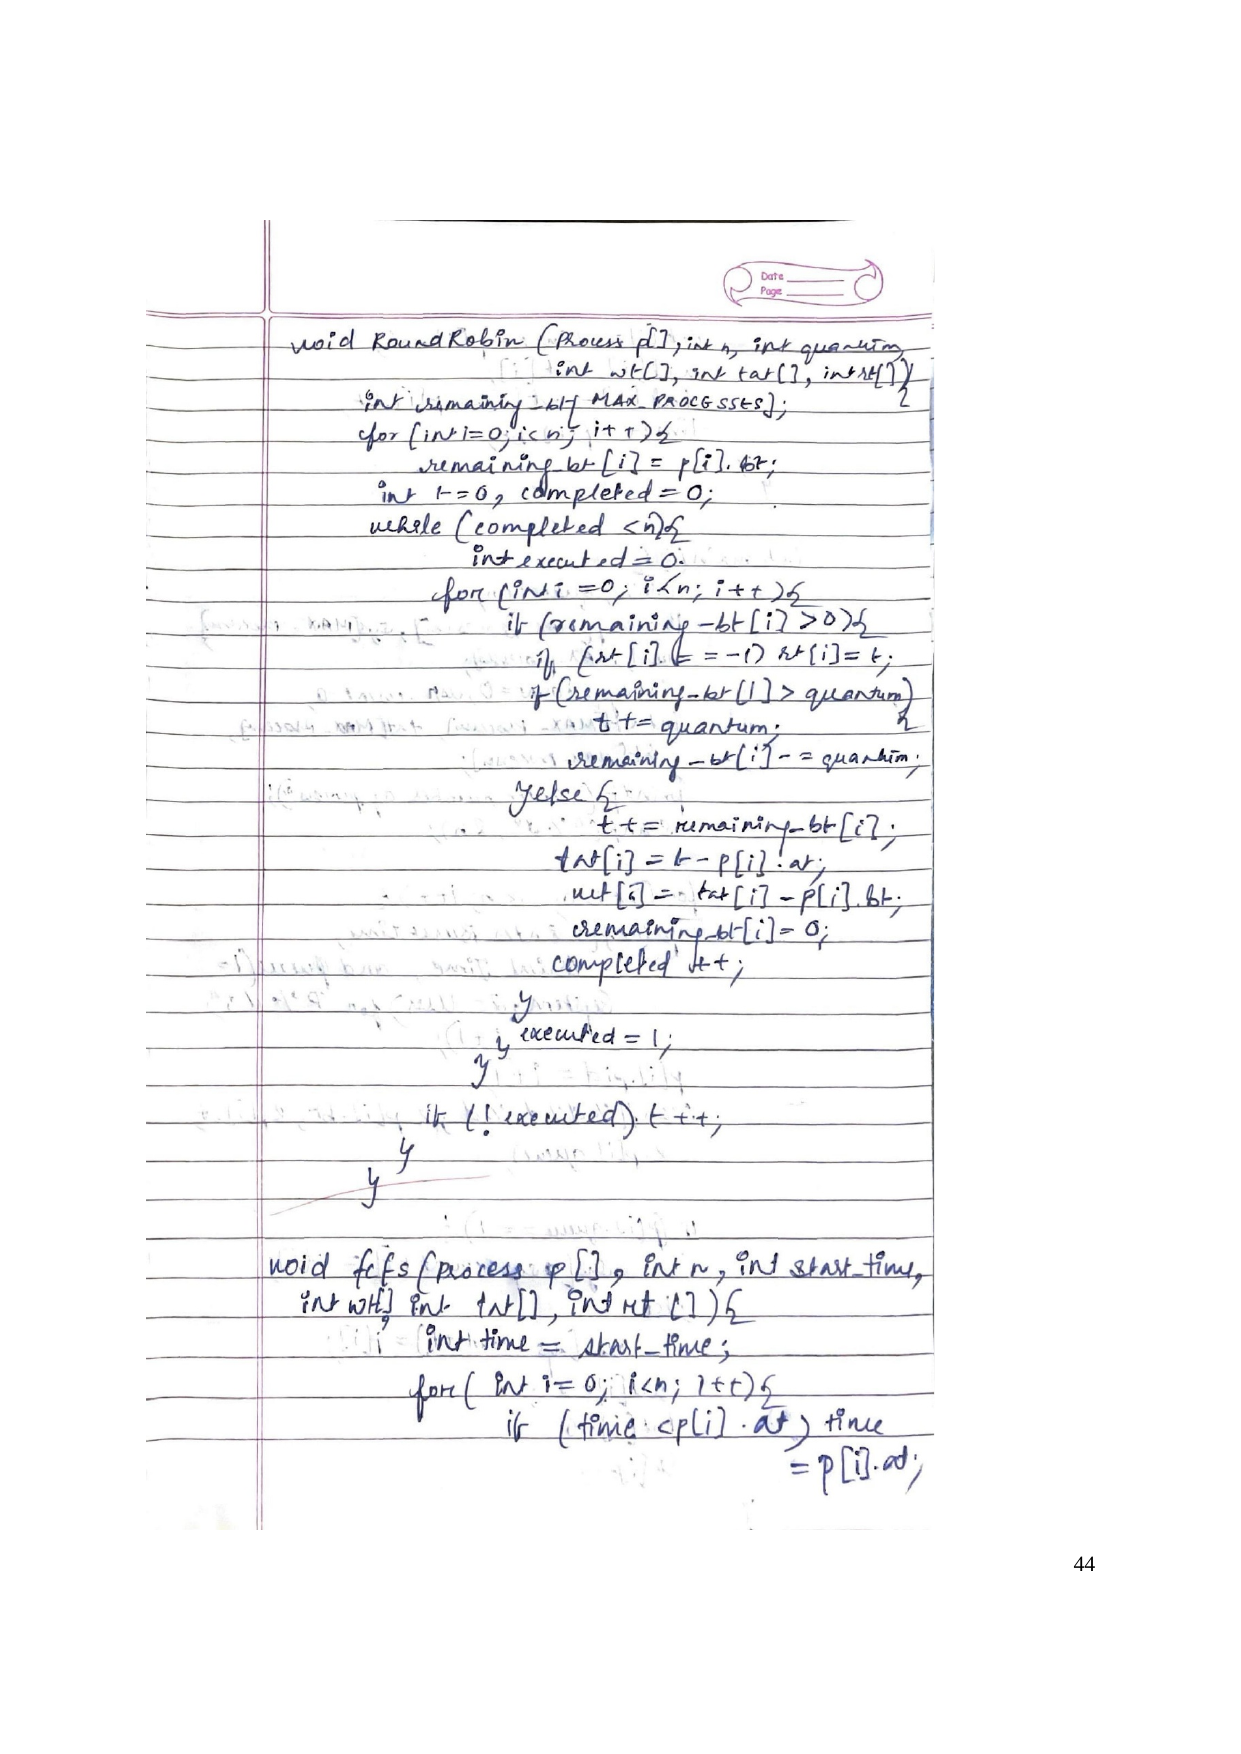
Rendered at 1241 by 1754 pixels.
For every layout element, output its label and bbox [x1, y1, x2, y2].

picture [146, 220, 935, 1530]
